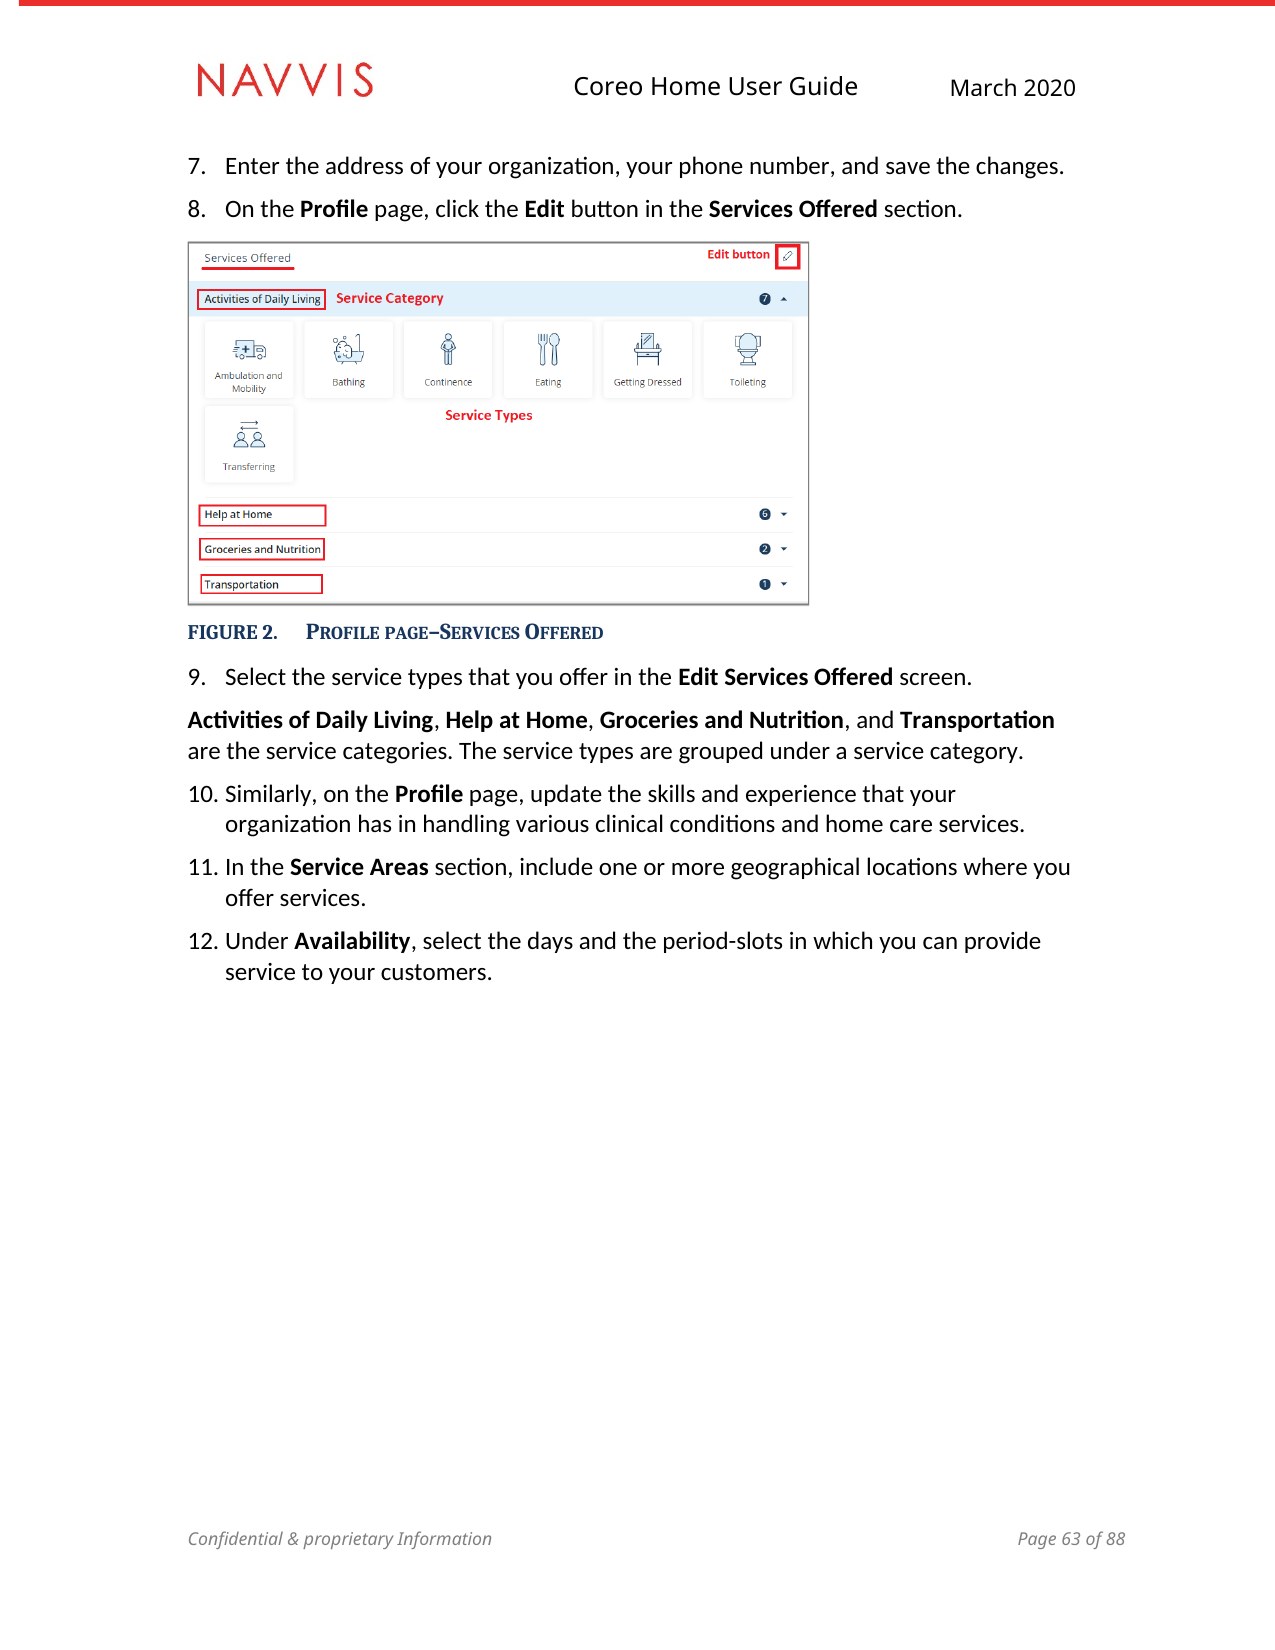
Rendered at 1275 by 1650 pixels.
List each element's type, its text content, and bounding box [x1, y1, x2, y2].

text Activities of Daily Living, Help at Home, Groceries and Nutrition, and Transportation are the service categories. The service types are grouped under a service category. [187, 704, 1087, 766]
picture [187, 240, 810, 607]
list Select the service types that you offer in the Edit Services Offered screen. [187, 661, 1087, 692]
text Profile page–Services Offered [187, 619, 1087, 645]
list On the Profile page, click the Edit button in the Services Offered section. [187, 193, 1087, 223]
picture [187, 55, 383, 104]
list Enter the address of your organization, your phone number, and save the changes. [187, 150, 1087, 181]
list In the Service Areas section, include one or more geographical locations where you offer services. [187, 852, 1087, 913]
list Similarly, on the Profile page, update the skills and experience that your organization has in handling various clinical conditions and home care services. [187, 778, 1087, 839]
list Under Availability, select the days and the period-slots in which you can provide service to your customers. [187, 925, 1087, 986]
